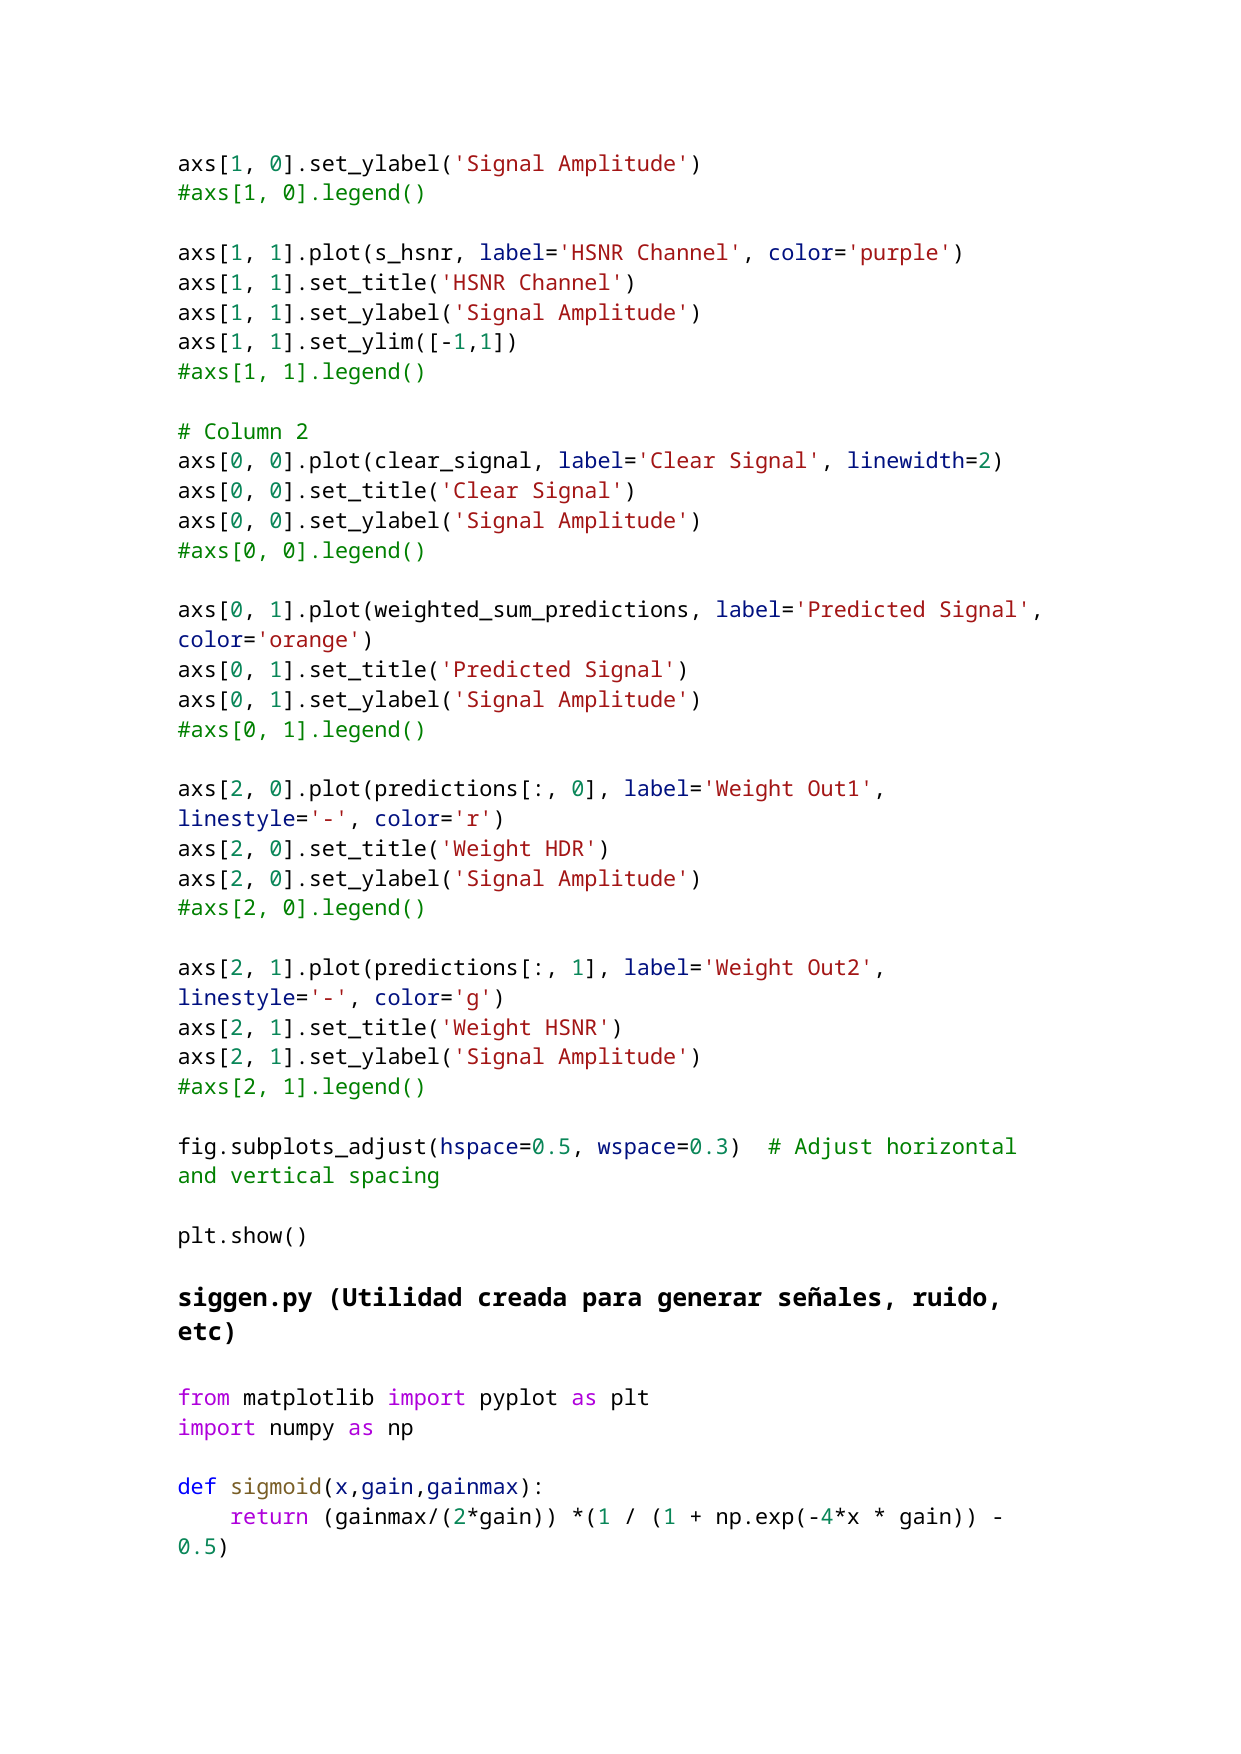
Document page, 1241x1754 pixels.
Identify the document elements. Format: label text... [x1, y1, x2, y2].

text axs[2, 0].plot(predictions[:, 0], label='Weight Out1', linestyle='-', color='r') [177, 773, 1063, 833]
text import numpy as np [177, 1412, 1063, 1441]
text # Column 2 [177, 416, 1063, 446]
text return (gainmax/(2*gain)) *(1 / (1 + np.exp(-4*x * gain)) - 0.5) [177, 1501, 1063, 1561]
text axs[0, 1].plot(weighted_sum_predictions, label='Predicted Signal', color='orange') [177, 594, 1063, 654]
text axs[1, 1].set_title('HSNR Channel') [177, 267, 1063, 297]
text #axs[2, 0].legend() [177, 892, 1063, 922]
text axs[0, 0].set_title('Clear Signal') [177, 475, 1063, 505]
text siggen.py (Utilidad creada para generar señales, ruido, etc) [177, 1280, 1063, 1348]
text #axs[1, 1].legend() [177, 356, 1063, 386]
text axs[0, 1].set_title('Predicted Signal') [177, 654, 1063, 684]
text def sigmoid(x,gain,gainmax): [177, 1471, 1063, 1501]
text axs[2, 0].set_title('Weight HDR') [177, 833, 1063, 863]
text #axs[1, 0].legend() [177, 177, 1063, 207]
text axs[0, 1].set_ylabel('Signal Amplitude') [177, 684, 1063, 714]
text axs[1, 1].set_ylabel('Signal Amplitude') [177, 297, 1063, 326]
text fig.subplots_adjust(hspace=0.5, wspace=0.3) # Adjust horizontal and vertical spacing [177, 1131, 1063, 1190]
text plt.show() [177, 1220, 1063, 1250]
text axs[0, 0].set_ylabel('Signal Amplitude') [177, 505, 1063, 535]
text axs[2, 1].set_ylabel('Signal Amplitude') [177, 1041, 1063, 1071]
text #axs[0, 0].legend() [177, 535, 1063, 565]
text axs[1, 0].set_ylabel('Signal Amplitude') [177, 148, 1063, 177]
text #axs[0, 1].legend() [177, 714, 1063, 743]
text from matplotlib import pyplot as plt [177, 1382, 1063, 1412]
text axs[1, 1].plot(s_hsnr, label='HSNR Channel', color='purple') [177, 237, 1063, 267]
text axs[2, 1].plot(predictions[:, 1], label='Weight Out2', linestyle='-', color='g') [177, 952, 1063, 1012]
text axs[0, 0].plot(clear_signal, label='Clear Signal', linewidth=2) [177, 446, 1063, 475]
text axs[1, 1].set_ylim([-1,1]) [177, 326, 1063, 356]
text axs[2, 1].set_title('Weight HSNR') [177, 1012, 1063, 1041]
text axs[2, 0].set_ylabel('Signal Amplitude') [177, 863, 1063, 892]
text #axs[2, 1].legend() [177, 1071, 1063, 1101]
